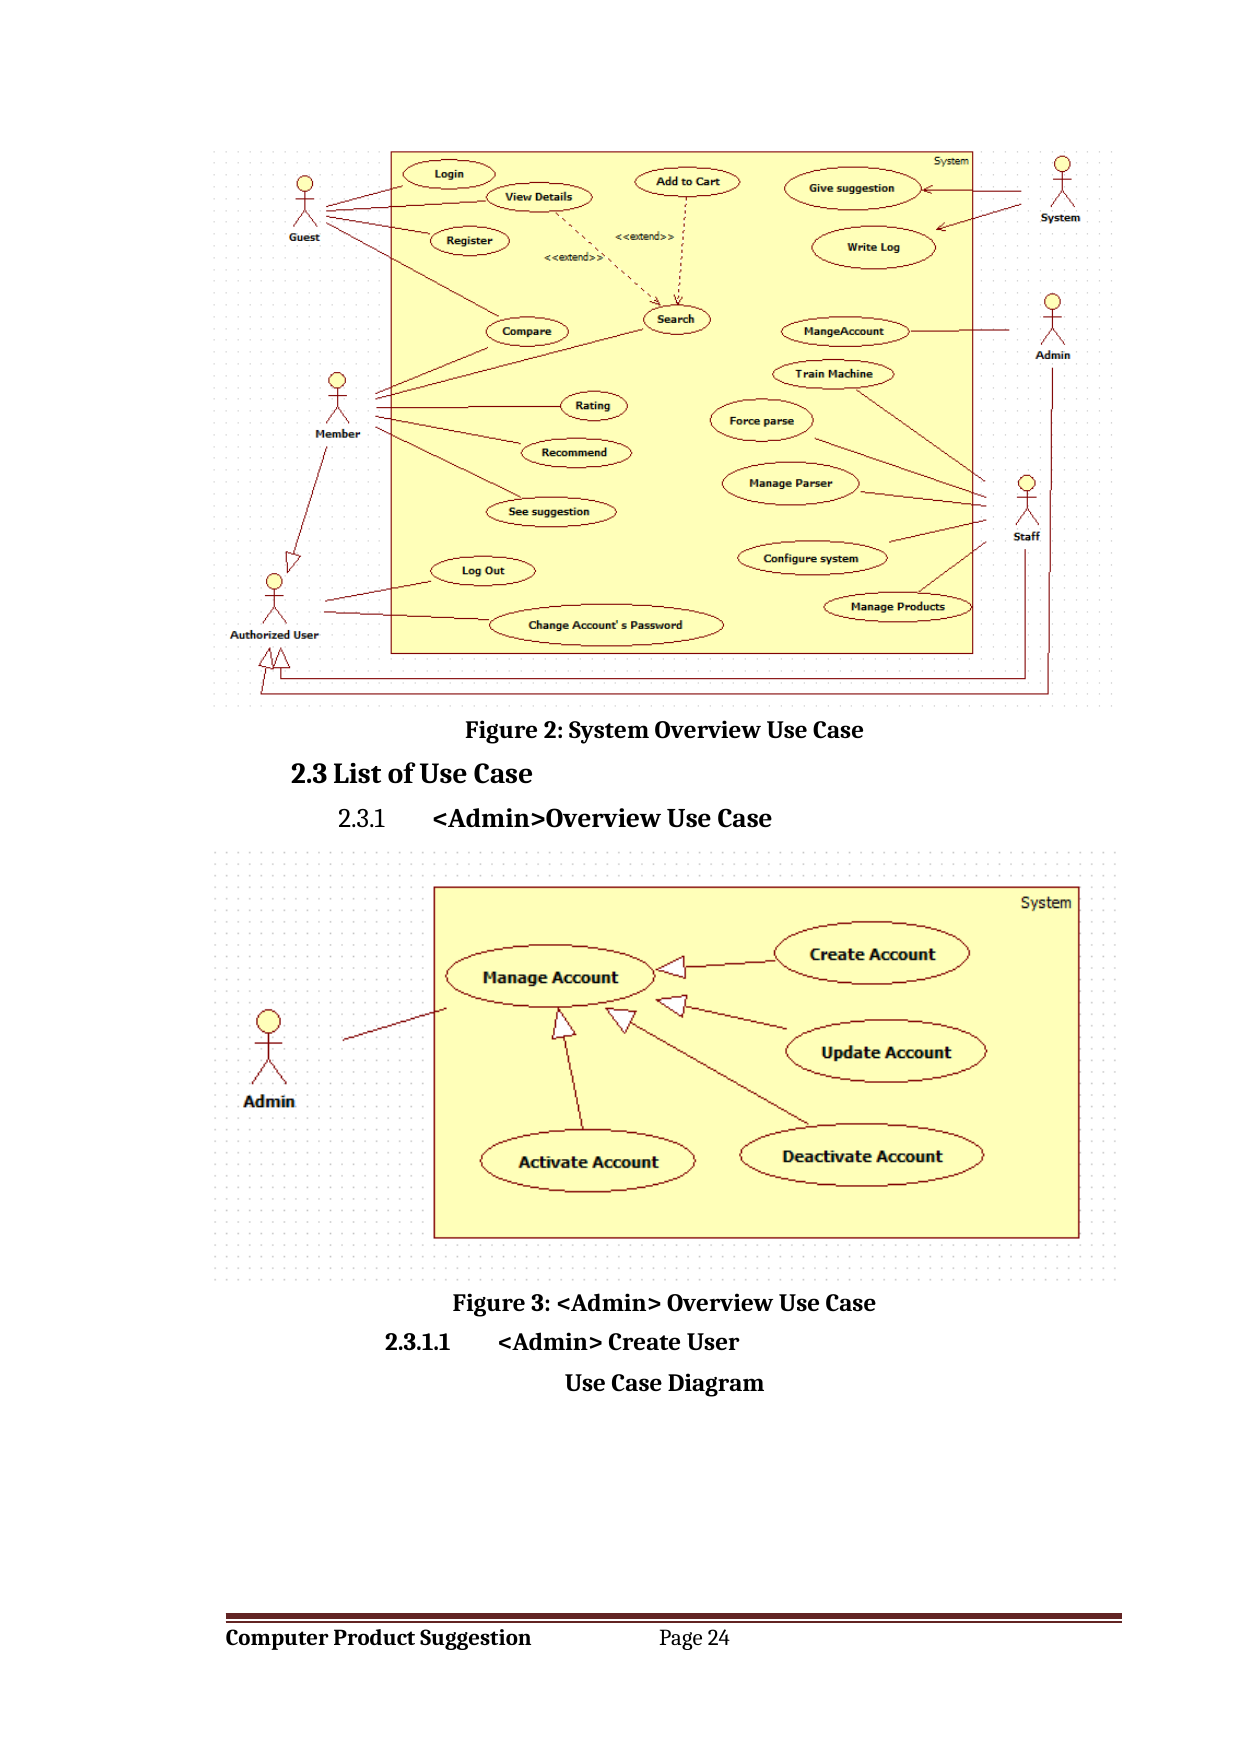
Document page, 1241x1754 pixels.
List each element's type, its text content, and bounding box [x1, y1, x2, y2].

picture [206, 842, 1123, 1285]
picture [206, 147, 1123, 712]
text Figure 3: <Admin> Overview Use Case [207, 1288, 1122, 1317]
subtitle List of Use Case [291, 757, 1122, 790]
subtitle <Admin> Create User [385, 1328, 1122, 1356]
text Figure 2: System Overview Use Case [207, 716, 1122, 744]
subtitle Use Case Diagram [207, 1369, 1122, 1398]
subtitle <Admin>Overview Use Case [338, 803, 1122, 834]
